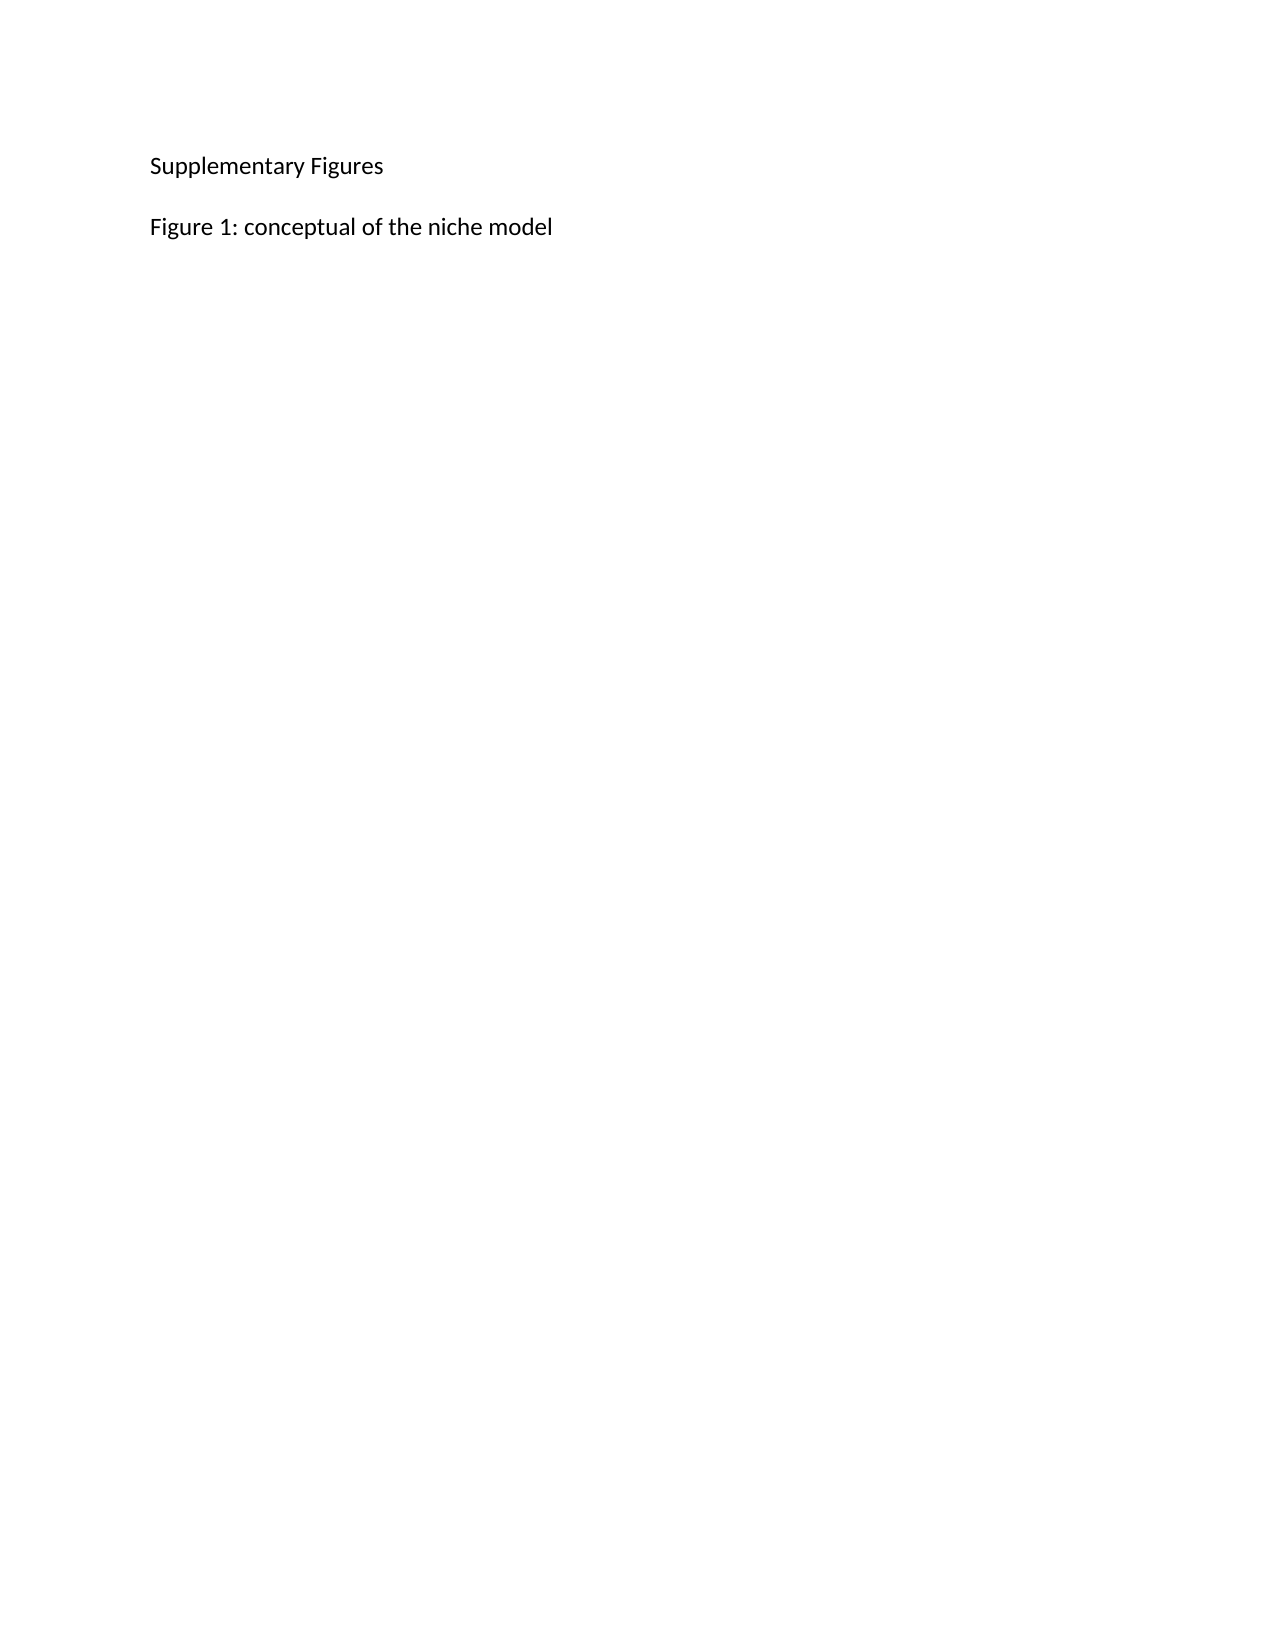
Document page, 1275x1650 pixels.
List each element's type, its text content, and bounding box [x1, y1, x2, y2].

text Supplementary Figures [150, 150, 1125, 181]
text Figure 1: conceptual of the niche model [150, 211, 1125, 242]
